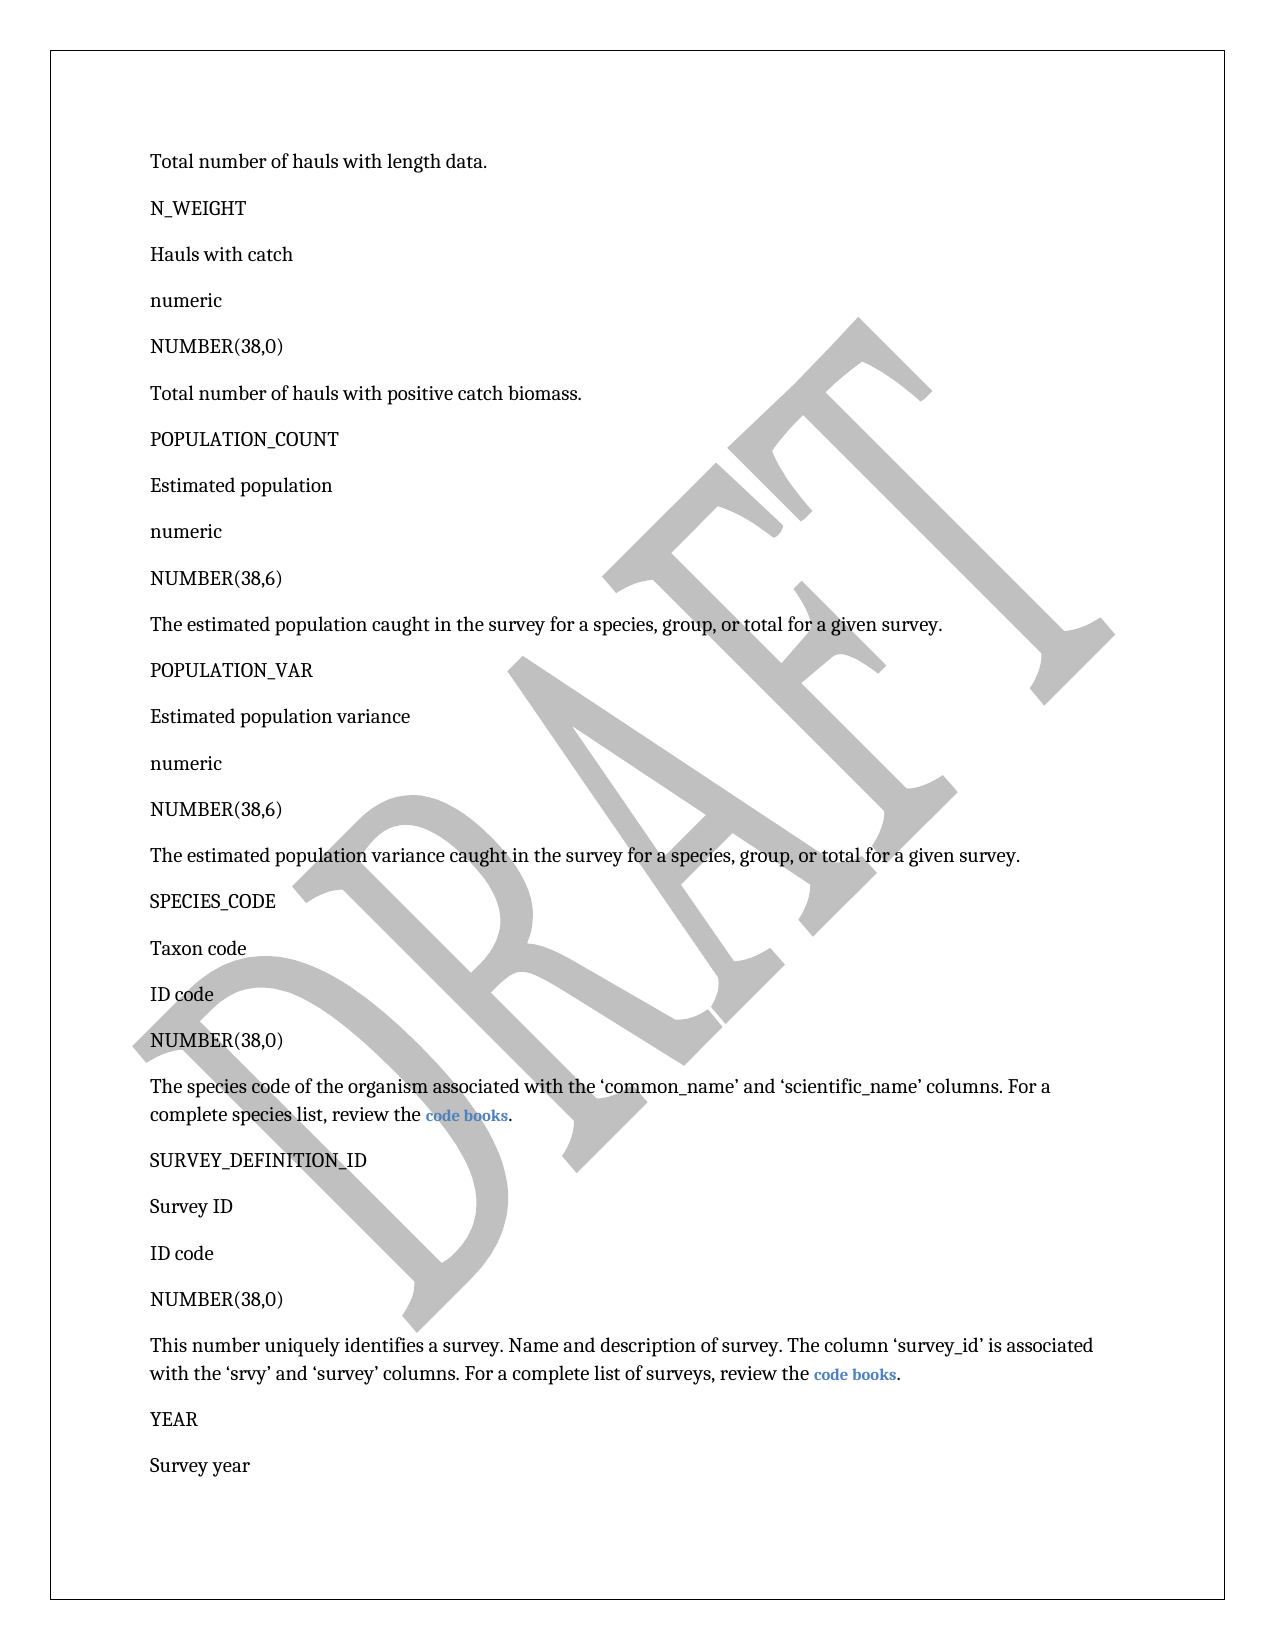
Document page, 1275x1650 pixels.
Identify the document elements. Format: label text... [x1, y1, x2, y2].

text YEAR [150, 1407, 1125, 1431]
text POPULATION_VAR [150, 659, 1125, 683]
text SPECIES_CODE [150, 890, 1125, 914]
text NUMBER(38,0) [150, 1029, 1125, 1053]
text NUMBER(38,6) [150, 566, 1125, 590]
text Taxon code [150, 936, 1125, 960]
text NUMBER(38,0) [150, 335, 1125, 359]
text numeric [150, 289, 1125, 313]
text Estimated population [150, 474, 1125, 498]
text NUMBER(38,6) [150, 797, 1125, 821]
text The estimated population variance caught in the survey for a species, group, or total for a given survey. [150, 844, 1125, 868]
text Total number of hauls with positive catch biomass. [150, 381, 1125, 405]
text Total number of hauls with length data. [150, 150, 1125, 174]
text Hauls with catch [150, 242, 1125, 266]
text The species code of the organism associated with the ‘common_name’ and ‘scientific_name’ columns. For a complete species list, review the code books. [150, 1075, 1125, 1126]
text SURVEY_DEFINITION_ID [150, 1149, 1125, 1173]
text Survey year [150, 1454, 1125, 1478]
text Estimated population variance [150, 705, 1125, 729]
text The estimated population caught in the survey for a species, group, or total for a given survey. [150, 612, 1125, 636]
text ID code [150, 1241, 1125, 1265]
text numeric [150, 520, 1125, 544]
text N_WEIGHT [150, 196, 1125, 220]
text NUMBER(38,0) [150, 1287, 1125, 1311]
text This number uniquely identifies a survey. Name and description of survey. The column ‘survey_id’ is associated with the ‘srvy’ and ‘survey’ columns. For a complete list of surveys, review the code books. [150, 1334, 1125, 1385]
text Survey ID [150, 1195, 1125, 1219]
text numeric [150, 751, 1125, 775]
text POPULATION_COUNT [150, 427, 1125, 451]
text ID code [150, 982, 1125, 1006]
